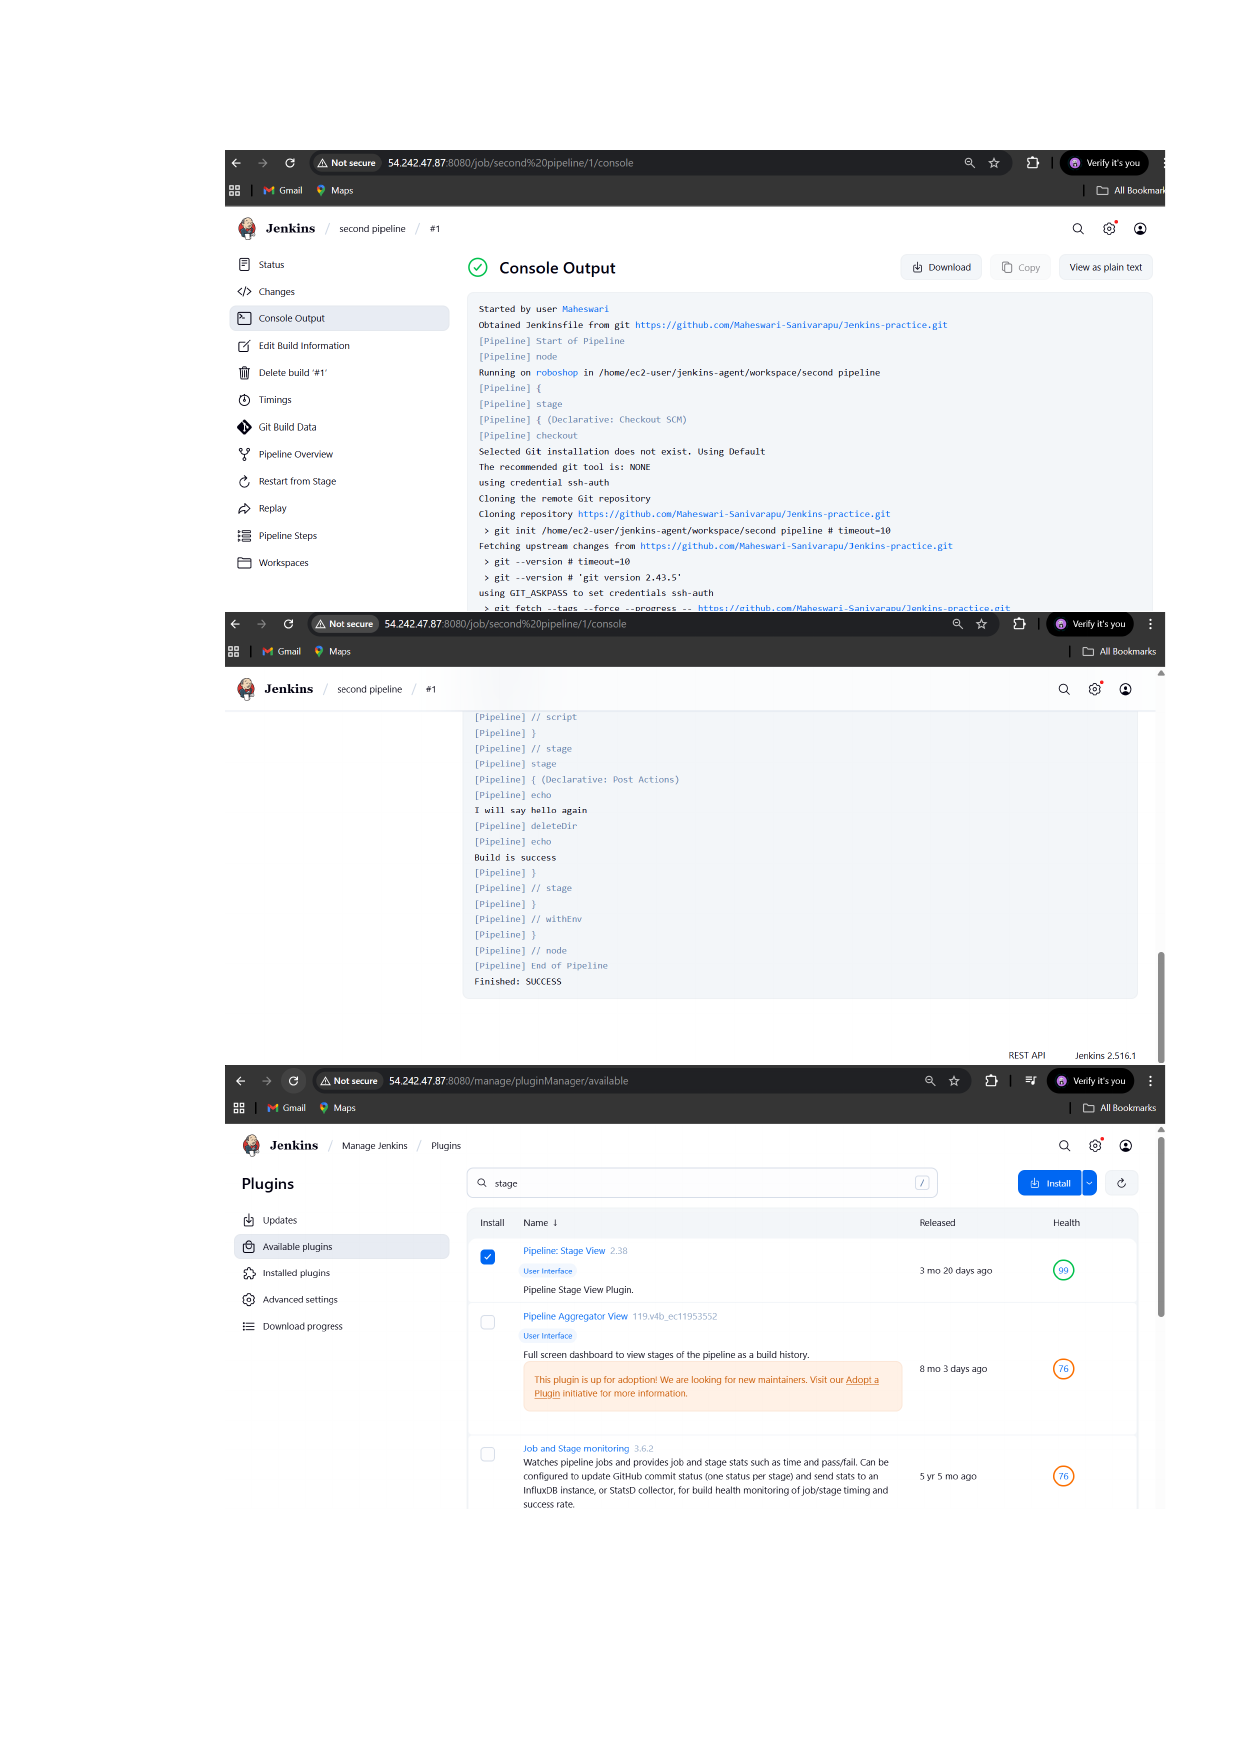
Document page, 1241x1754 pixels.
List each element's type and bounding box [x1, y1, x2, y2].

picture [225, 150, 1166, 611]
picture [225, 612, 1166, 1064]
picture [225, 1065, 1166, 1509]
